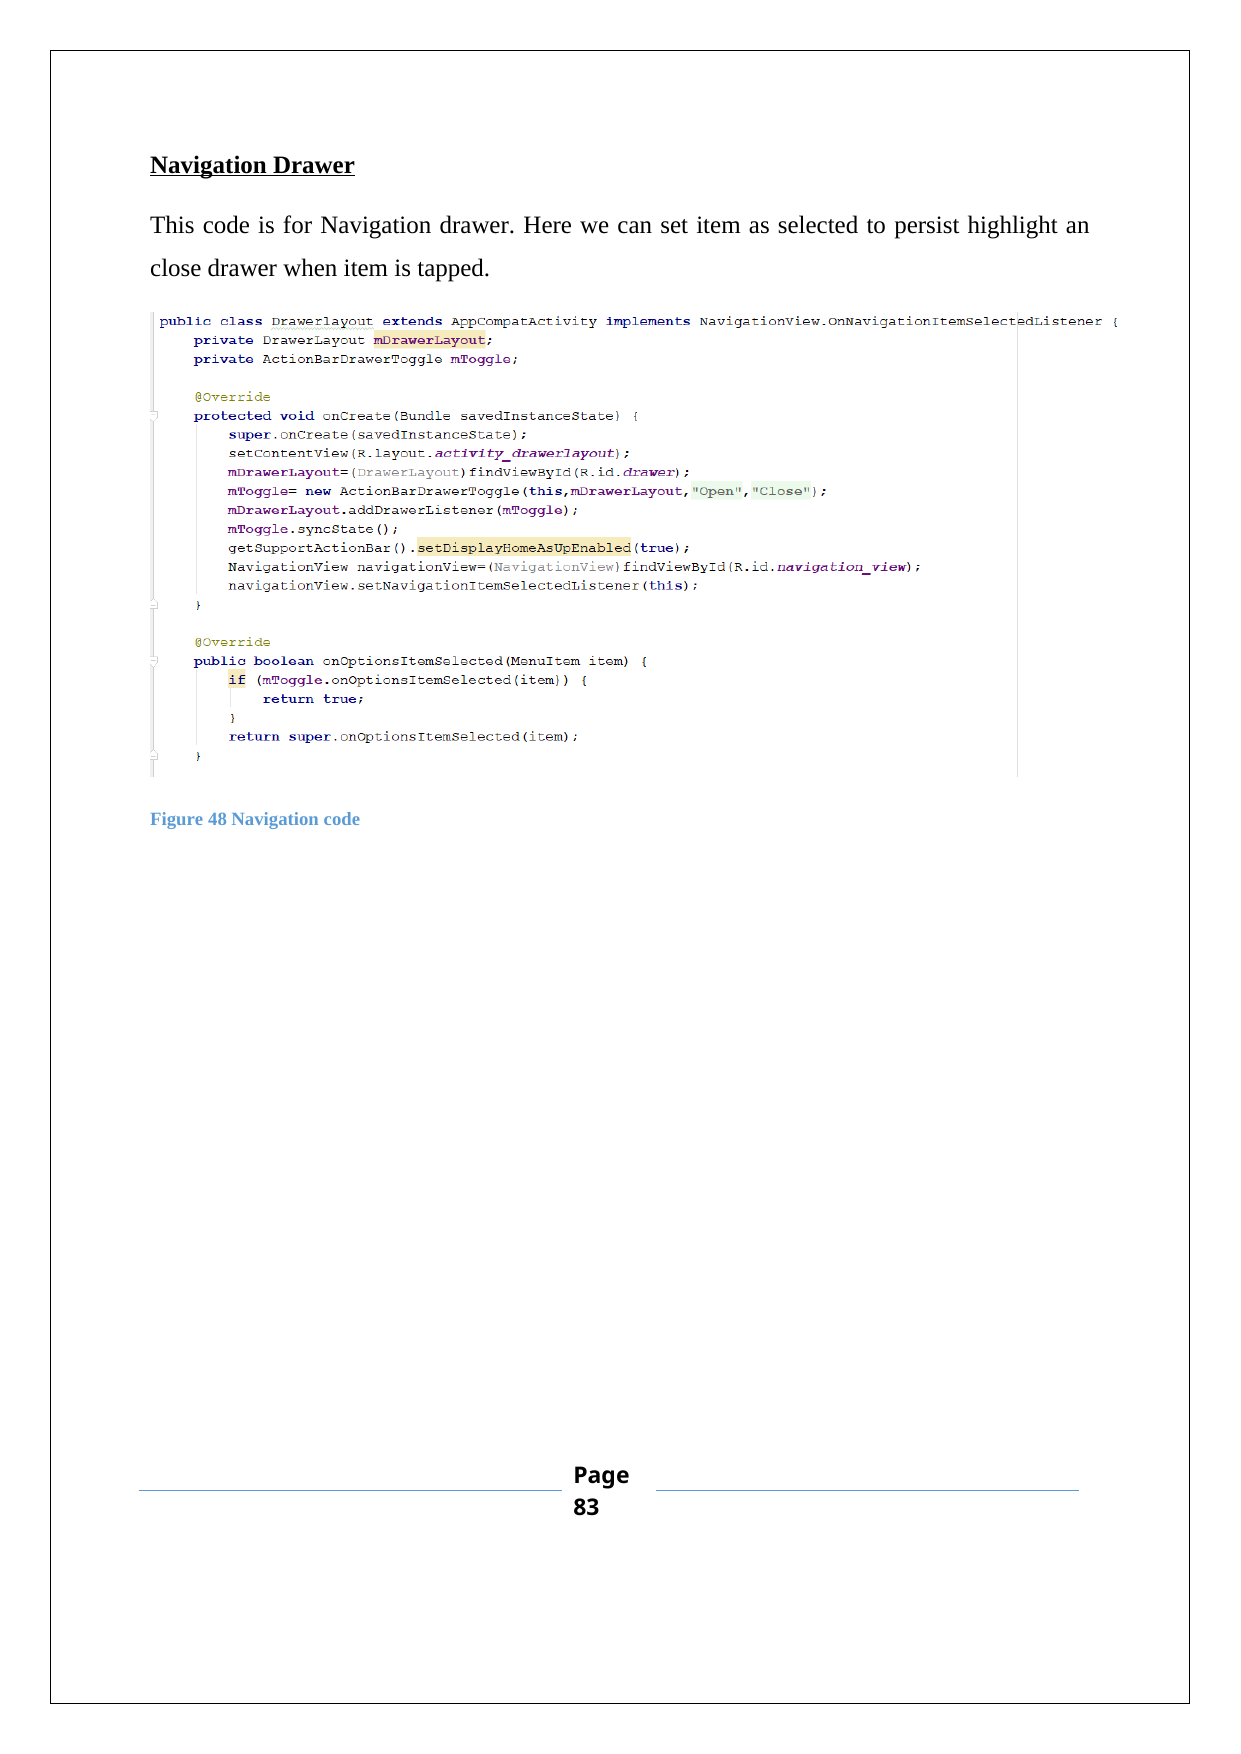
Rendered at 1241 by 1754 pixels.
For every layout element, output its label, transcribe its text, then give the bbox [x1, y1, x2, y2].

text This code is for Navigation drawer. Here we can set item as selected to persist highlight an close drawer when item is tapped. [150, 210, 1090, 282]
text Navigation Drawer [150, 150, 1090, 179]
picture [150, 312, 1125, 777]
text Figure 48 Navigation code [150, 808, 1090, 829]
